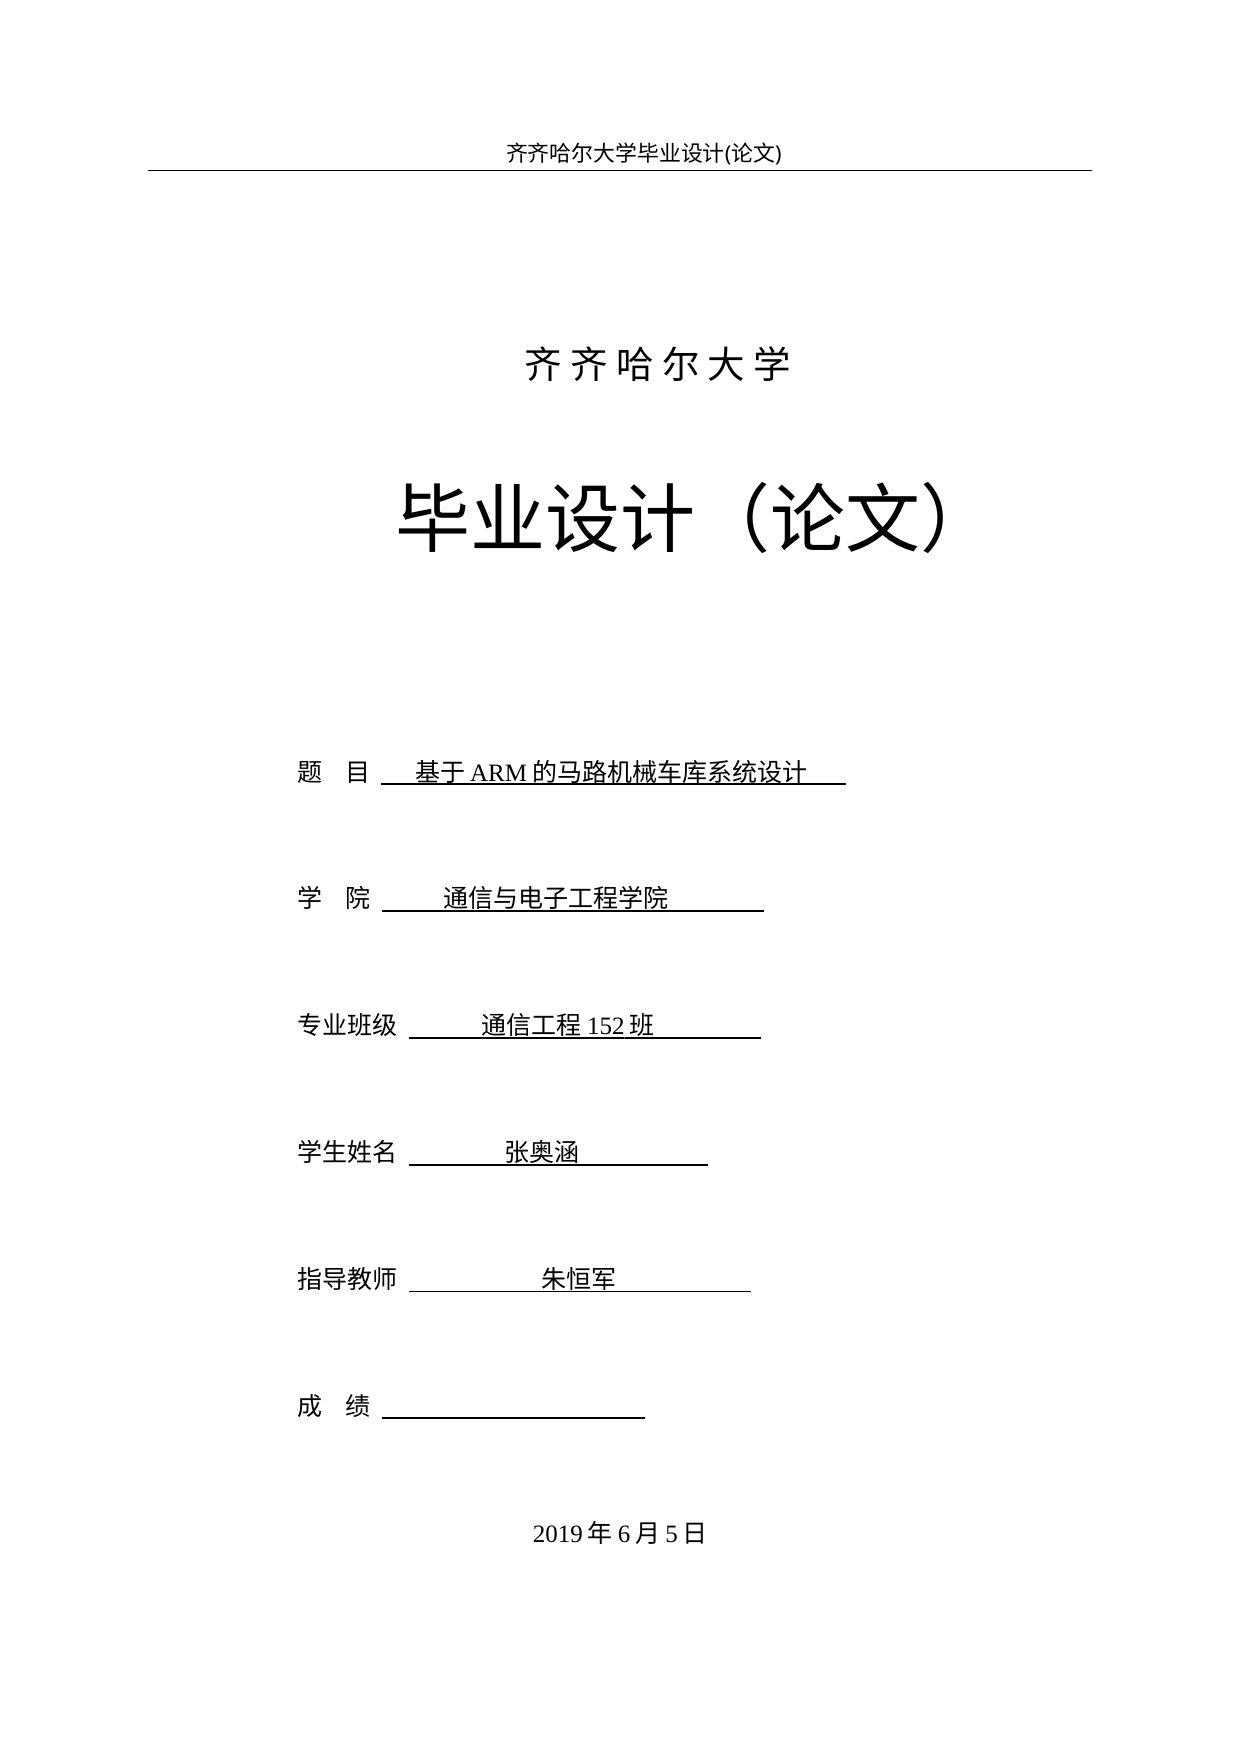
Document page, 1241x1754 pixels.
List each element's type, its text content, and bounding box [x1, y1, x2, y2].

text 题 目 基于ARM的马路机械车库系统设计 [298, 752, 1092, 788]
text 学生姓名 张奥涵 [298, 1133, 1092, 1169]
text 指导教师 朱恒军 [298, 1259, 1092, 1296]
text 成 绩 [298, 1386, 1092, 1423]
text 专业班级 通信工程152班 [298, 1006, 1092, 1042]
text 齐 齐 哈 尔 大 学 [148, 335, 1092, 389]
text 毕业设计（论文） [148, 460, 1092, 568]
text 学 院 通信与电子工程学院 [298, 879, 1092, 915]
text 2019年6月5日 [148, 1513, 1092, 1549]
